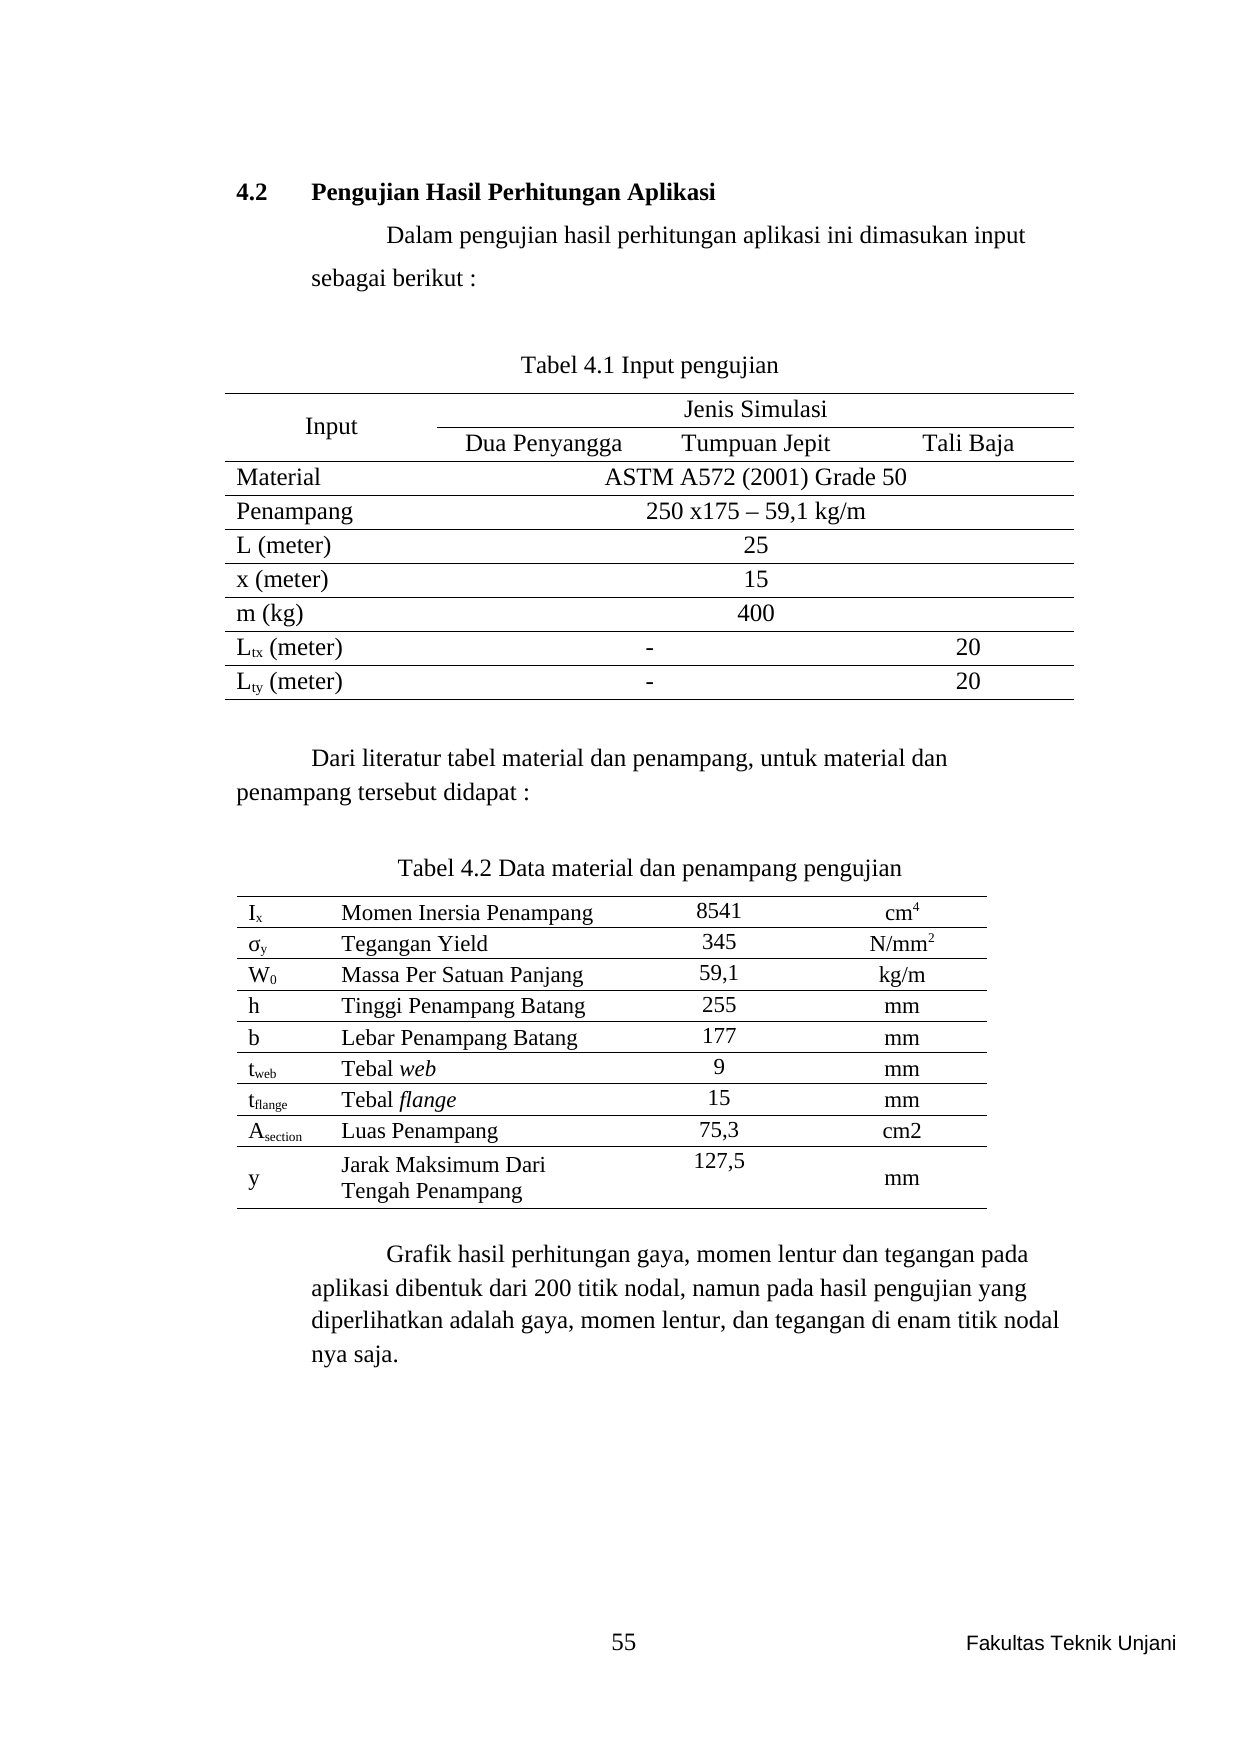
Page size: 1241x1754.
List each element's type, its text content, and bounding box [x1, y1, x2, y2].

table_cell Tumpuan Jepit [650, 428, 862, 461]
table_cell tweb [237, 1053, 330, 1083]
table_cell mm [818, 991, 987, 1021]
table_cell 15 [437, 564, 1074, 597]
table_cell 255 [621, 991, 817, 1021]
table_cell W0 [237, 959, 330, 989]
table_cell 25 [437, 530, 1074, 563]
table_cell 75,3 [621, 1116, 817, 1146]
table_cell tflange [237, 1084, 330, 1114]
table_cell Tebal web [330, 1053, 621, 1083]
table_cell y [237, 1147, 330, 1208]
table_cell - [437, 632, 862, 665]
table_cell Jarak Maksimum Dari Tengah Penampang [330, 1147, 621, 1208]
text Dari literatur tabel material dan penampang, untuk material dan penampang tersebut didapat : [236, 743, 1063, 805]
table_cell Tali Baja [862, 428, 1074, 461]
table_cell L (meter) [225, 530, 437, 563]
text Dalam pengujian hasil perhitungan aplikasi ini dimasukan input sebagai berikut : [311, 220, 1063, 292]
table_header Input [225, 394, 437, 461]
table_cell Lebar Penampang Batang [330, 1022, 621, 1052]
table_cell Penampang [225, 496, 437, 529]
table_cell ASTM A572 (2001) Grade 50 [437, 462, 1074, 495]
table_header Ix [237, 897, 330, 927]
table_cell mm [818, 1084, 987, 1114]
table_cell 15 [621, 1084, 817, 1114]
table_cell Tinggi Penampang Batang [330, 991, 621, 1021]
table_cell N/mm2 [818, 928, 987, 958]
table_cell 9 [621, 1053, 817, 1083]
table_header Momen Inersia Penampang [330, 897, 621, 927]
table_cell mm [818, 1053, 987, 1083]
table_cell 127,5 [621, 1147, 817, 1208]
table_cell m (kg) [225, 598, 437, 631]
table_cell Material [225, 462, 437, 495]
table_cell 250 x175 – 59,1 kg/m [437, 496, 1074, 529]
table_cell kg/m [818, 959, 987, 989]
table_cell b [237, 1022, 330, 1052]
table_cell - [437, 666, 862, 699]
table_cell mm [818, 1147, 987, 1208]
table_cell Luas Penampang [330, 1116, 621, 1146]
table_cell Dua Penyangga [437, 428, 649, 461]
table_cell 400 [437, 598, 1074, 631]
table_header 8541 [621, 897, 817, 927]
table_cell 177 [621, 1022, 817, 1052]
table_cell Tegangan Yield [330, 928, 621, 958]
table_cell 20 [862, 666, 1074, 699]
table_cell σy [237, 928, 330, 958]
table_cell x (meter) [225, 564, 437, 597]
table_cell Massa Per Satuan Panjang [330, 959, 621, 989]
table_cell Ltx (meter) [225, 632, 437, 665]
table_cell 59,1 [621, 959, 817, 989]
table_cell 345 [621, 928, 817, 958]
table_cell Lty (meter) [225, 666, 437, 699]
table_header Jenis Simulasi [437, 394, 1074, 427]
table_cell cm2 [818, 1116, 987, 1146]
text Grafik hasil perhitungan gaya, momen lentur dan tegangan pada aplikasi dibentuk dari 200 titik nodal, namun pada hasil pengujian yang diperlihatkan adalah gaya, momen lentur, dan tegangan di enam titik nodal nya saja. [311, 1239, 1063, 1367]
table_cell h [237, 991, 330, 1021]
table_cell Asection [237, 1116, 330, 1146]
table_cell 20 [862, 632, 1074, 665]
subtitle 4.2 Pengujian Hasil Perhitungan Aplikasi [236, 177, 1063, 206]
table_cell Tebal flange [330, 1084, 621, 1114]
table_header cm4 [818, 897, 987, 927]
table_cell mm [818, 1022, 987, 1052]
